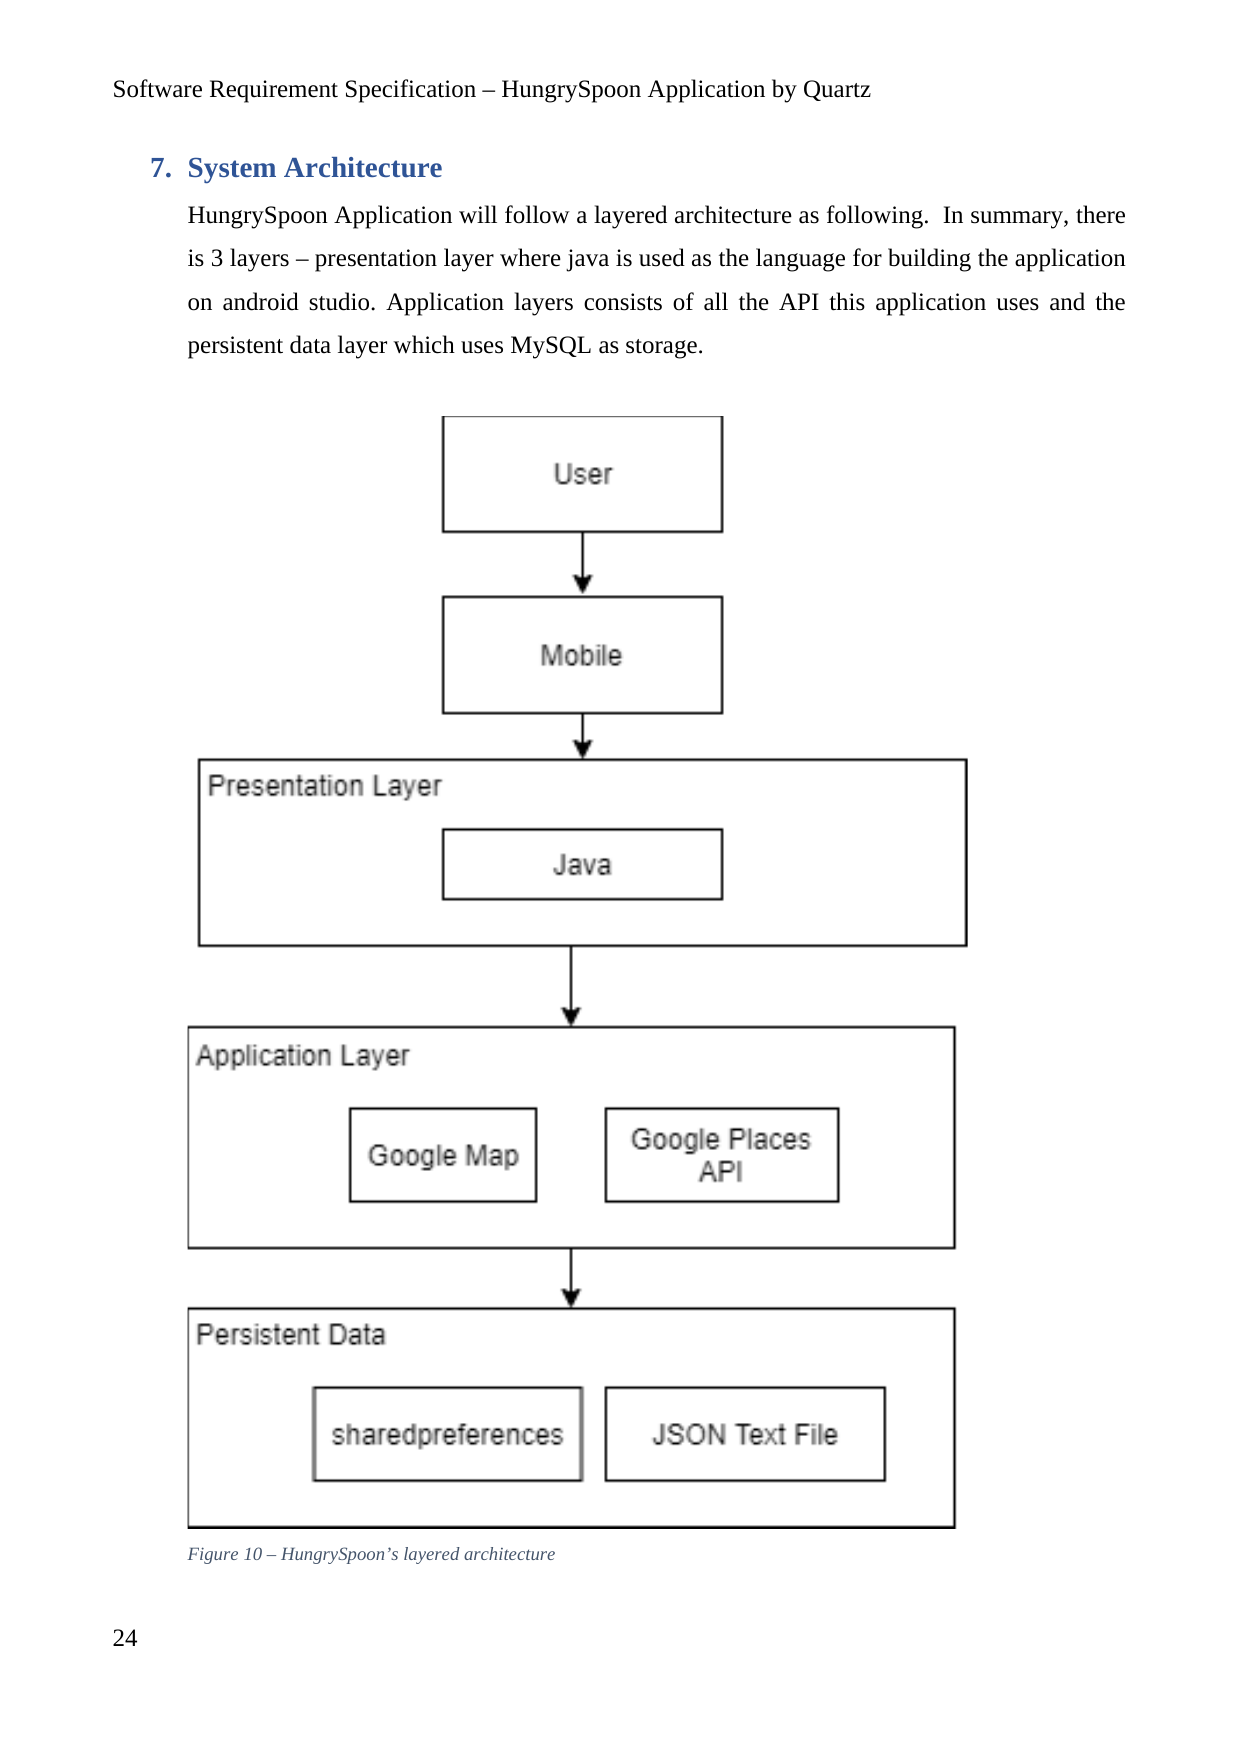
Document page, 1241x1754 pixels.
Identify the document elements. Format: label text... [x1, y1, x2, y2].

text Figure 10 – HungrySpoon’s layered architecture [187, 1543, 1128, 1564]
list System Architecture [150, 150, 1128, 183]
list HungrySpoon Application will follow a layered architecture as following. In summary, there is 3 layers – presentation layer where java is used as the language for building the application on android studio. Application layers consists of all the API this application uses and the persistent data layer which uses MySQL as storage. [187, 200, 1128, 358]
picture [187, 416, 968, 1529]
